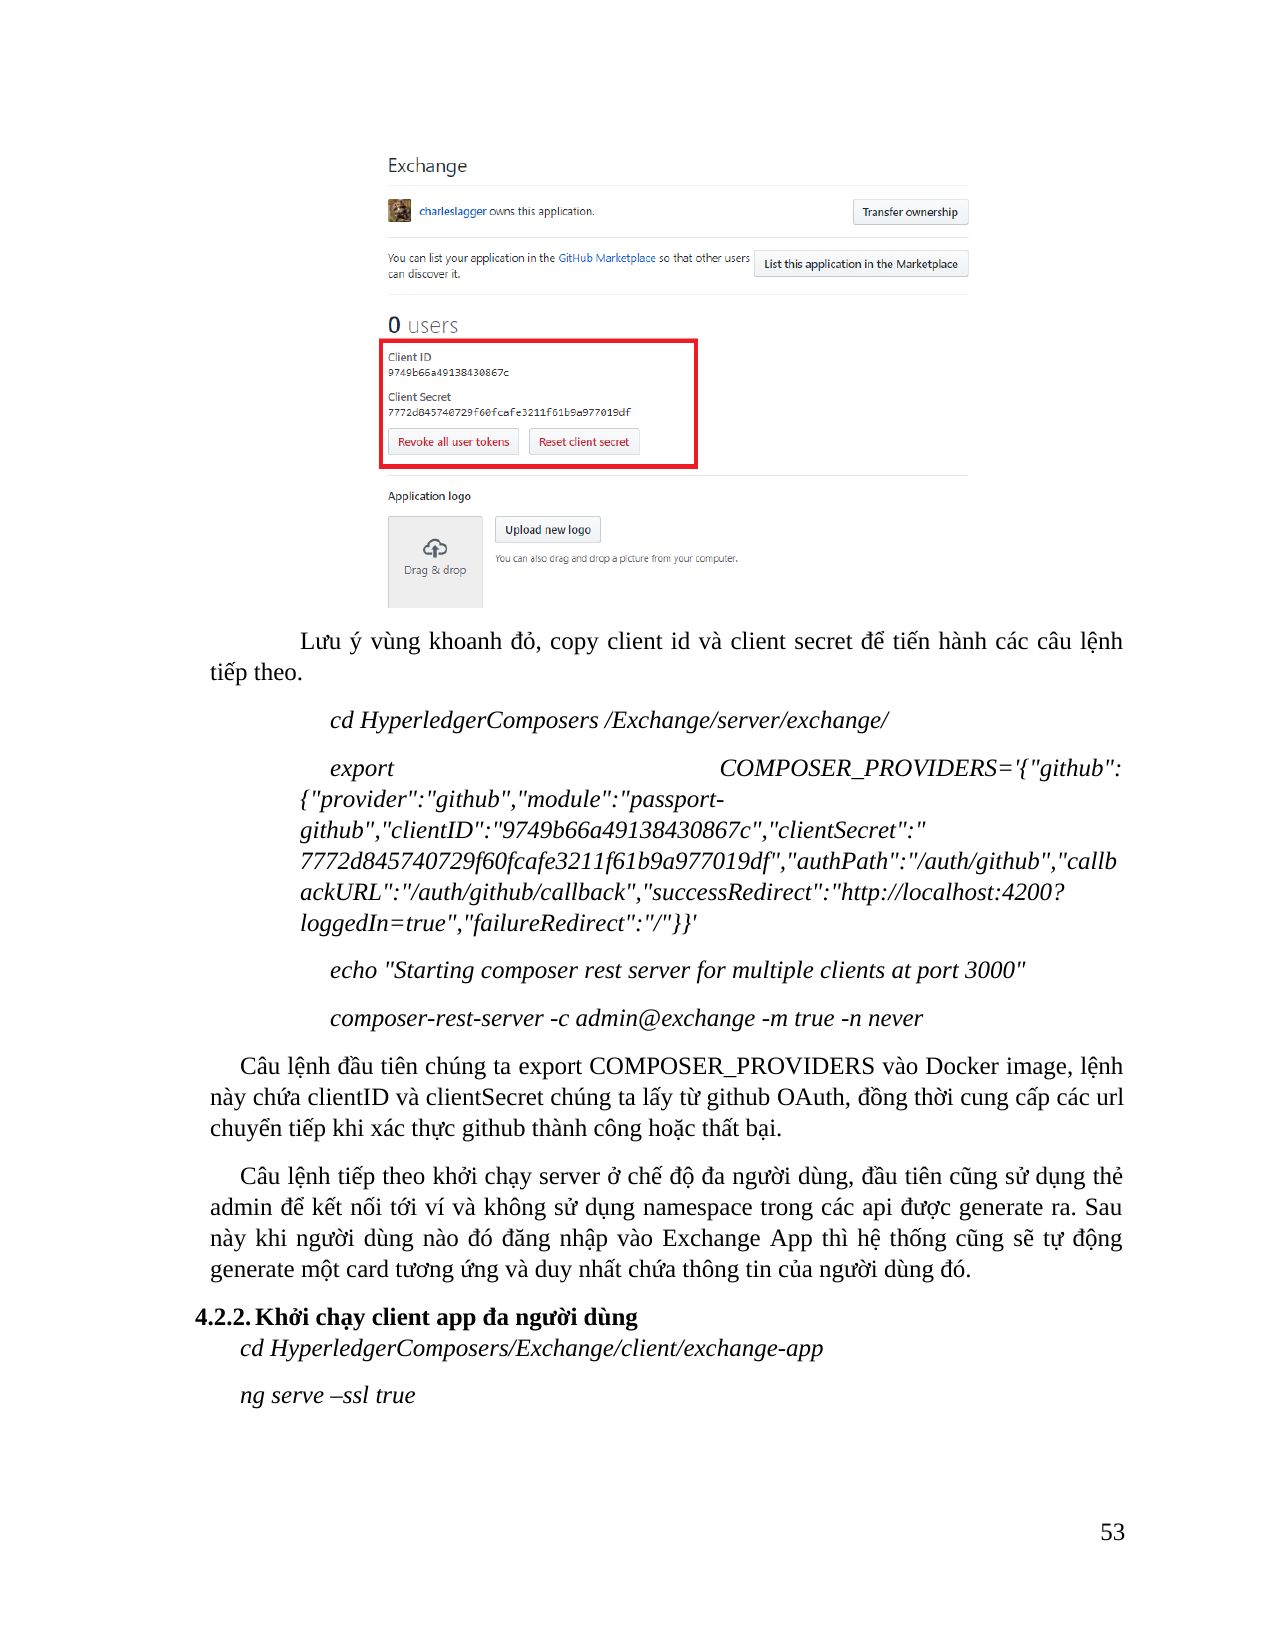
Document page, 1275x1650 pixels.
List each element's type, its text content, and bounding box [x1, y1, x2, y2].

subtitle Khởi chạy client app đa người dùng [195, 1302, 1125, 1330]
text cd HyperledgerComposers /Exchange/server/exchange/ [300, 705, 1125, 734]
text ng serve –ssl true [210, 1380, 1125, 1409]
text Câu lệnh tiếp theo khởi chạy server ở chế độ đa người dùng, đầu tiên cũng sử dụng thẻ admin để kết nối tới ví và không sử dụng namespace trong các api được generate ra. Sau này khi người dùng nào đó đăng nhập vào Exchange App thì hệ thống cũng sẽ tự động generate một card tương ứng và duy nhất chứa thông tin của người dùng đó. [210, 1161, 1125, 1283]
text composer-rest-server -c admin@exchange -m true -n never [300, 1003, 1125, 1032]
text Câu lệnh đầu tiên chúng ta export COMPOSER_PROVIDERS vào Docker image, lệnh này chứa clientID và clientSecret chúng ta lấy từ github OAuth, đồng thời cung cấp các url chuyển tiếp khi xác thực github thành công hoặc thất bại. [210, 1051, 1125, 1142]
text echo "Starting composer rest server for multiple clients at port 3000" [300, 956, 1125, 984]
picture [375, 150, 975, 608]
text Lưu ý vùng khoanh đỏ, copy client id và client secret để tiến hành các câu lệnh tiếp theo. [210, 626, 1125, 686]
text export COMPOSER_PROVIDERS='{"github":{"provider":"github","module":"passport-github","clientID":"9749b66a49138430867c","clientSecret":" 7772d845740729f60fcafe3211f61b9a977019df","authPath":"/auth/github","callbackURL":"/auth/github/callback","successRedirect":"http://localhost:4200?loggedIn=true","failureRedirect":"/"}}' [300, 753, 1125, 937]
text cd HyperledgerComposers/Exchange/client/exchange-app [210, 1333, 1125, 1361]
